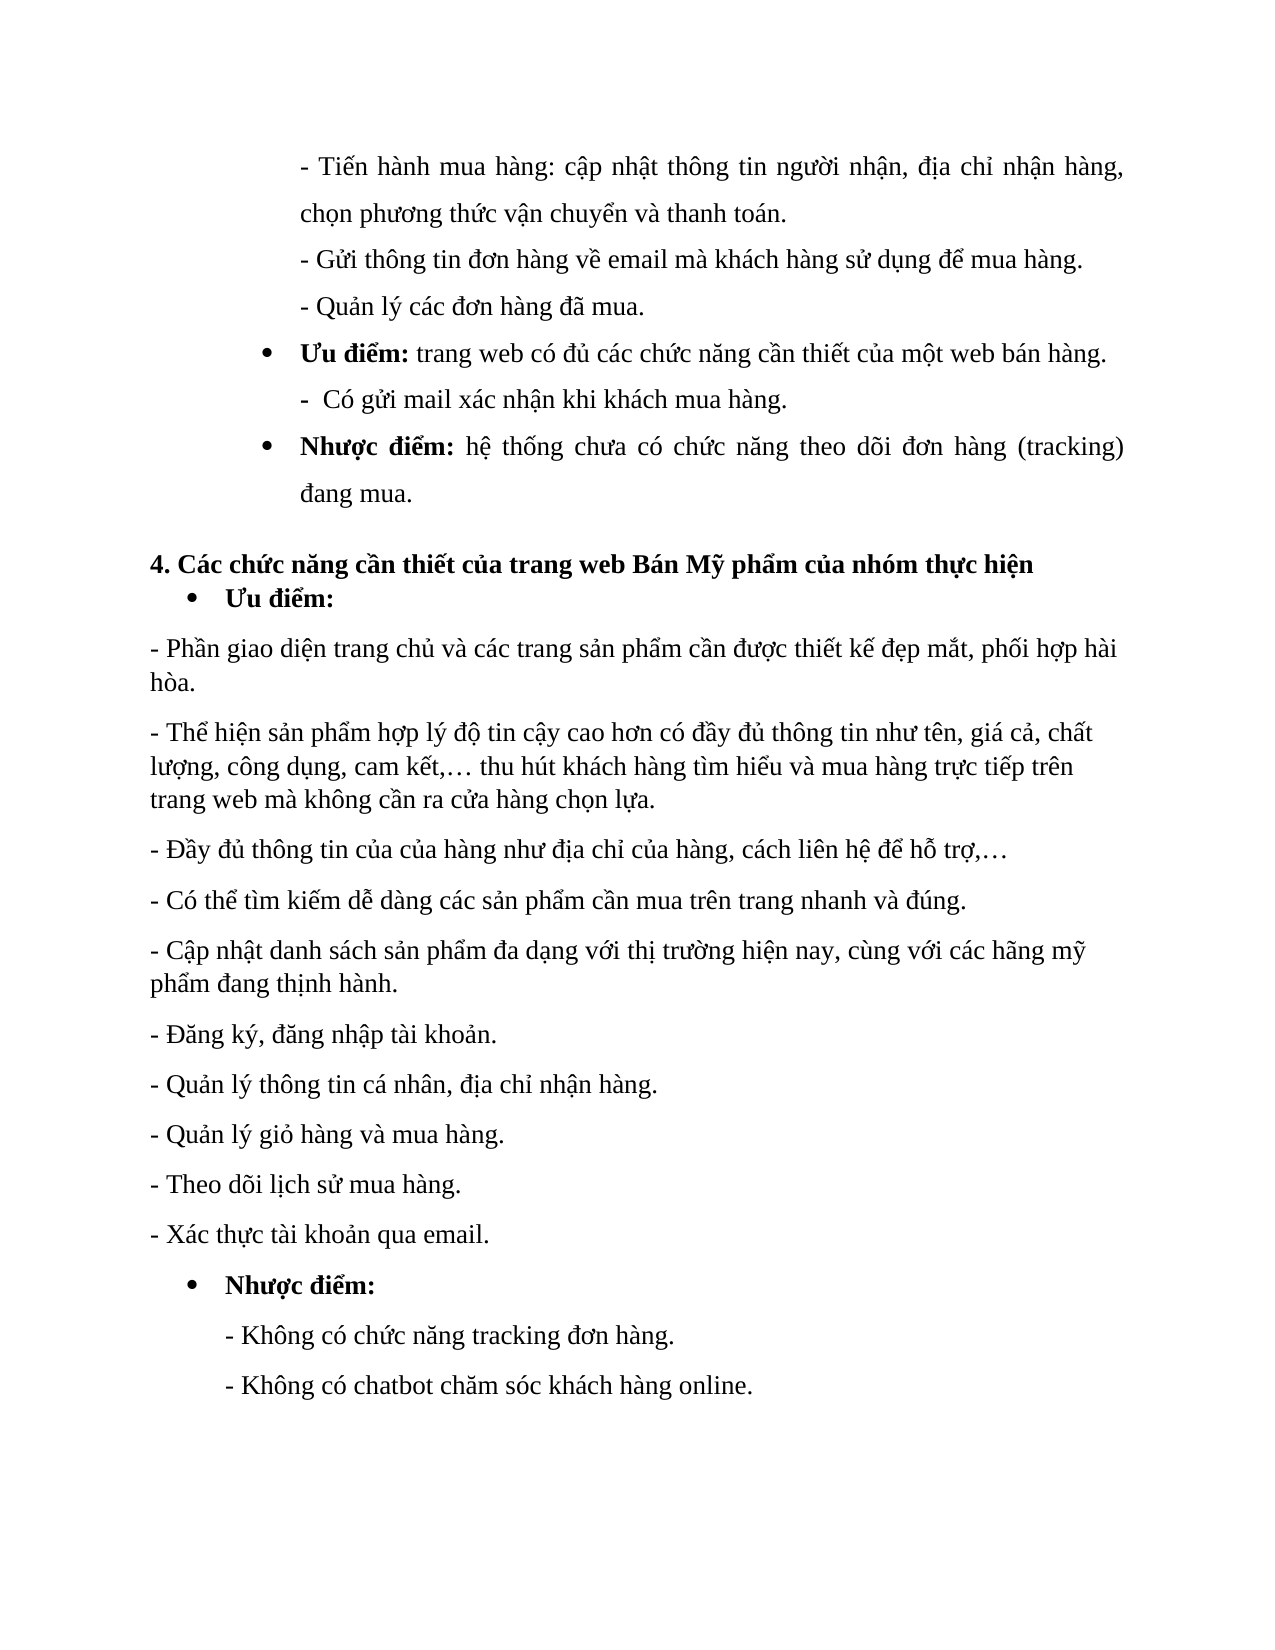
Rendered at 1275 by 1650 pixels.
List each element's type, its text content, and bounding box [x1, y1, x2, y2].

list Ưu điểm: [187, 582, 1125, 613]
list Nhược điểm: [187, 1269, 1125, 1300]
text - Phần giao diện trang chủ và các trang sản phẩm cần được thiết kế đẹp mắt, phối hợp hài hòa. [150, 633, 1125, 697]
list Ưu điểm: trang web có đủ các chức năng cần thiết của một web bán hàng. [262, 337, 1125, 368]
text - Cập nhật danh sách sản phẩm đa dạng với thị trường hiện nay, cùng với các hãng mỹ phẩm đang thịnh hành. [150, 934, 1125, 999]
list - Có gửi mail xác nhận khi khách mua hàng. [300, 383, 1125, 415]
text - Không có chatbot chăm sóc khách hàng online. [225, 1369, 1125, 1401]
list Nhược điểm: hệ thống chưa có chức năng theo dõi đơn hàng (tracking) đang mua. [262, 430, 1125, 508]
text - Có thể tìm kiếm dễ dàng các sản phẩm cần mua trên trang nhanh và đúng. [150, 884, 1125, 915]
text - Quản lý giỏ hàng và mua hàng. [150, 1118, 1125, 1149]
text - Quản lý thông tin cá nhân, địa chỉ nhận hàng. [150, 1068, 1125, 1099]
text - Theo dõi lịch sử mua hàng. [150, 1168, 1125, 1199]
text - Đăng ký, đăng nhập tài khoản. [150, 1018, 1125, 1049]
text - Không có chức năng tracking đơn hàng. [225, 1319, 1125, 1350]
text - Thể hiện sản phẩm hợp lý độ tin cậy cao hơn có đầy đủ thông tin như tên, giá cả, chất lượng, công dụng, cam kết,… thu hút khách hàng tìm hiểu và mua hàng trực tiếp trên trang web mà không cần ra cửa hàng chọn lựa. [150, 716, 1125, 814]
text - Xác thực tài khoản qua email. [150, 1219, 1125, 1250]
list - Tiến hành mua hàng: cập nhật thông tin người nhận, địa chỉ nhận hàng, chọn phương thức vận chuyển và thanh toán. [300, 150, 1125, 228]
list - Quản lý các đơn hàng đã mua. [300, 290, 1125, 321]
subtitle 4. Các chức năng cần thiết của trang web Bán Mỹ phẩm của nhóm thực hiện [150, 549, 1125, 580]
text - Đầy đủ thông tin của của hàng như địa chỉ của hàng, cách liên hệ để hỗ trợ,… [150, 834, 1125, 865]
list - Gửi thông tin đơn hàng về email mà khách hàng sử dụng để mua hàng. [300, 243, 1125, 274]
